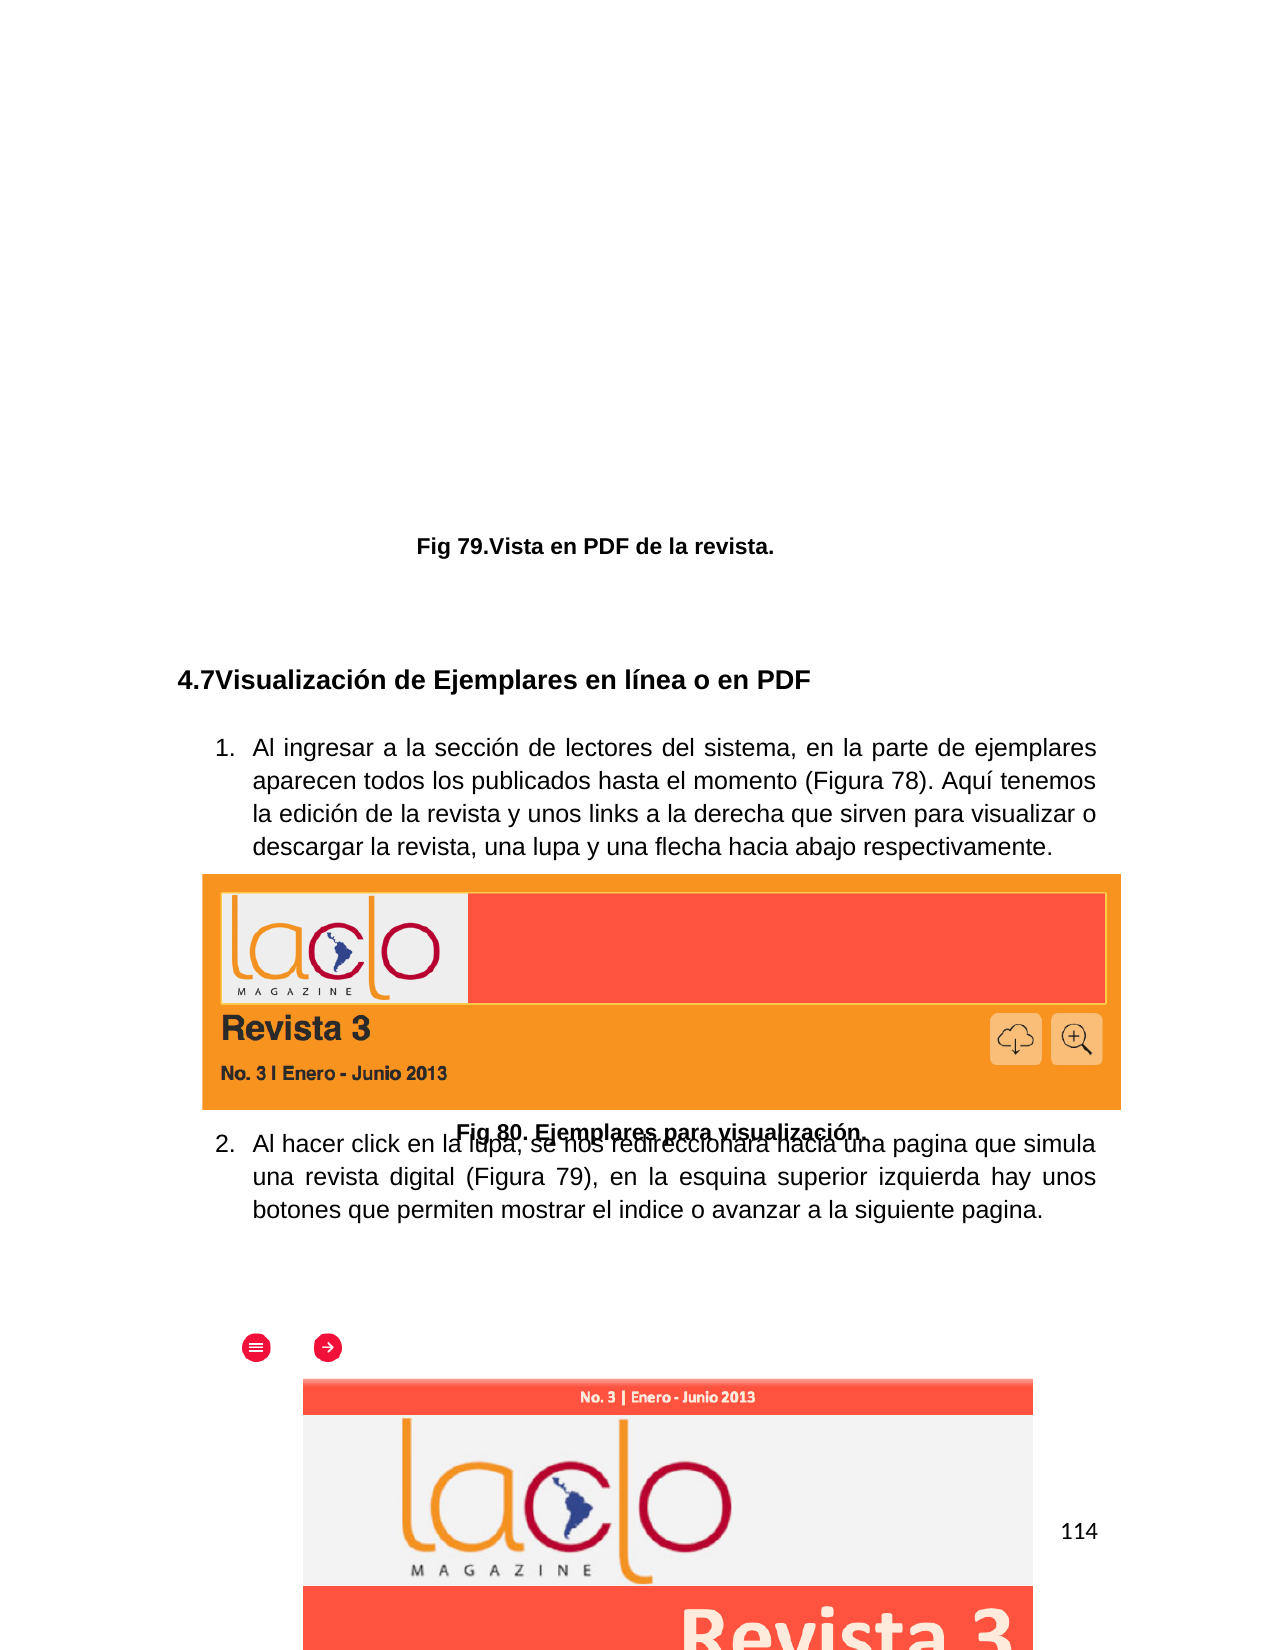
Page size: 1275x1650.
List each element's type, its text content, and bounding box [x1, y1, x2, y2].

picture [202, 874, 1121, 1110]
list Al ingresar a la sección de lectores del sistema, en la parte de ejemplares aparecen todos los publicados hasta el momento (Figura 78). Aquí tenemos la edición de la revista y unos links a la derecha que sirven para visualizar o descargar la revista, una lupa y una flecha hacia abajo respectivamente. [215, 733, 1098, 861]
subtitle 4.7Visualización de Ejemplares en línea o en PDF [177, 664, 1098, 695]
picture [227, 1321, 1053, 1650]
list Al hacer click en la lupa, se nos redireccionara hacia una pagina que simula una revista digital (Figura 79), en la esquina superior izquierda hay unos botones que permiten mostrar el indice o avanzar a la siguiente pagina. [215, 1129, 1098, 1224]
